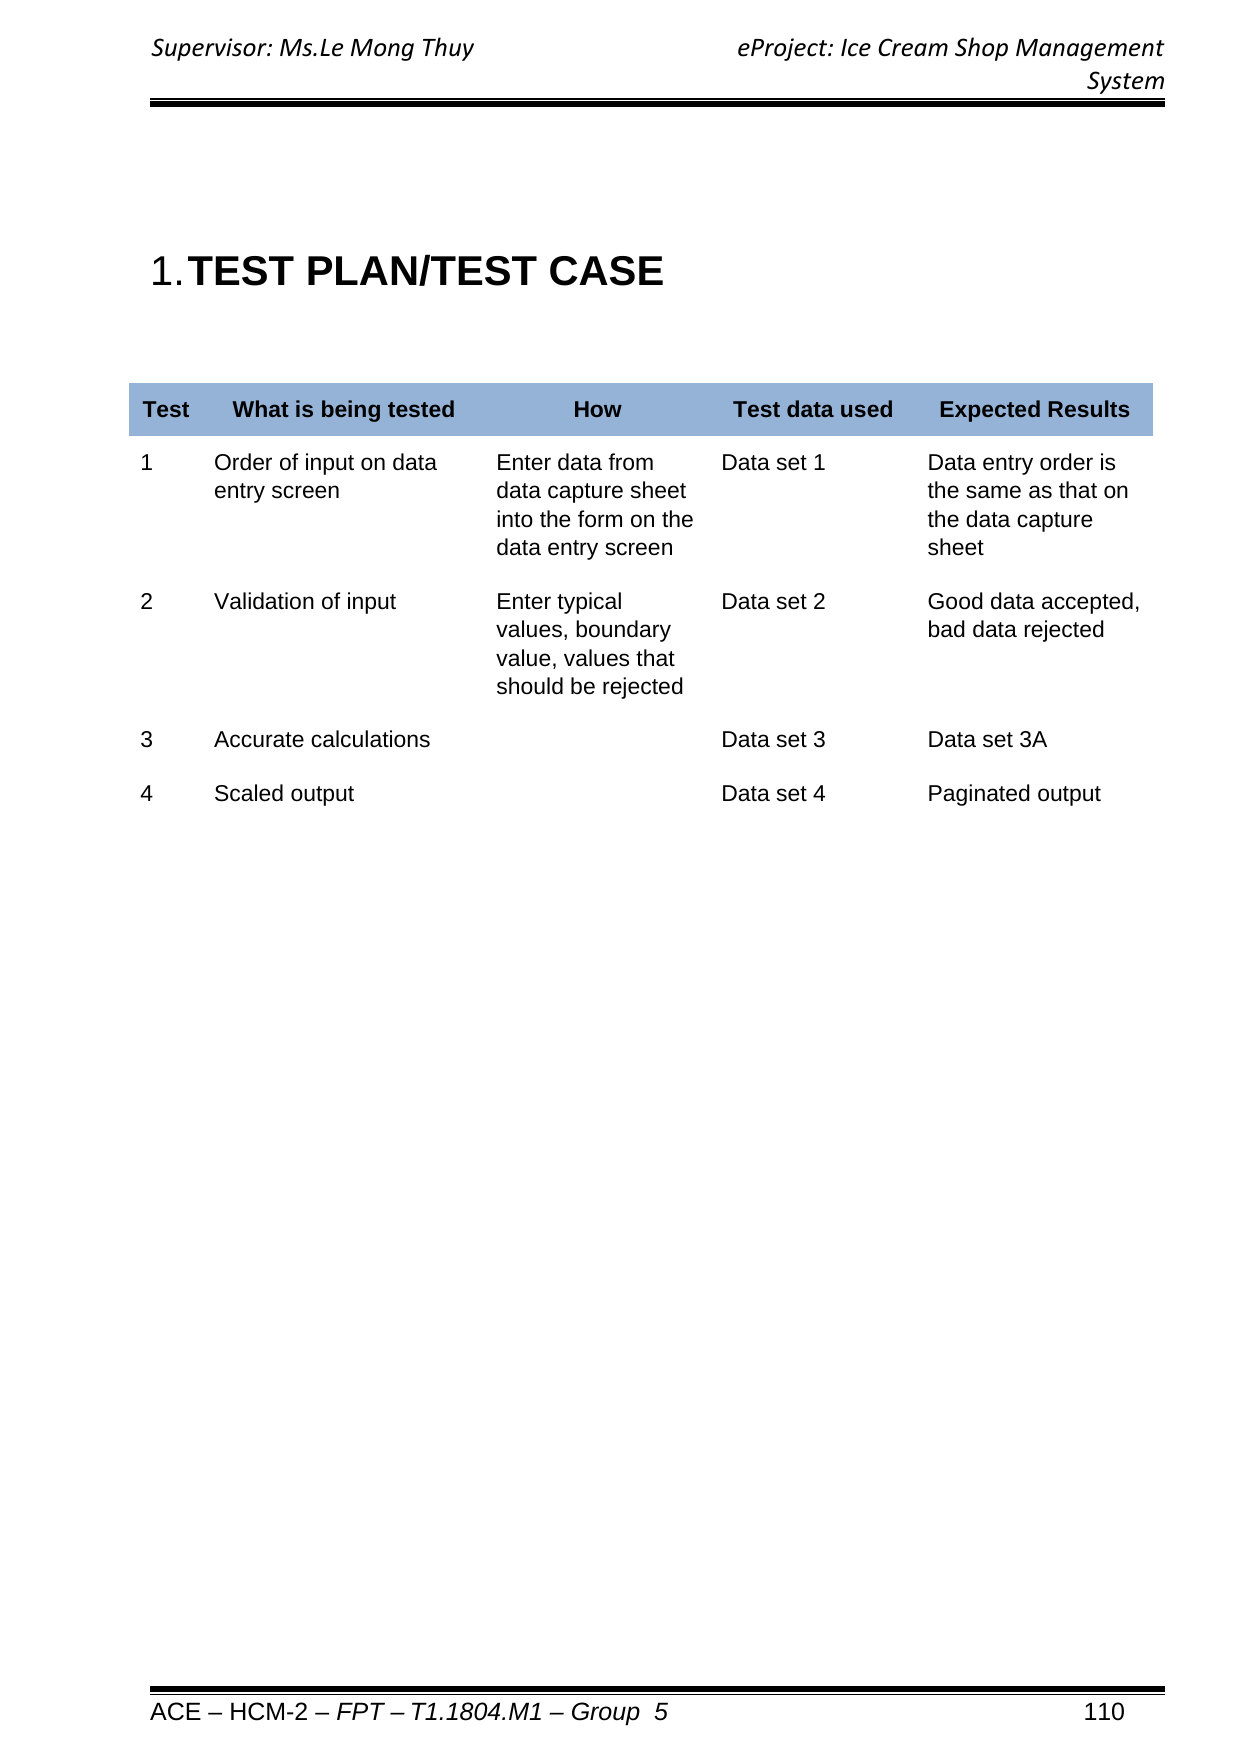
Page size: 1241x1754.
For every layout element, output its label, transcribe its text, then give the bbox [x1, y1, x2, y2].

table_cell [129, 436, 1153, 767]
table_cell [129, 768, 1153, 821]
list TEST PLAN/TEST CASE [150, 246, 1165, 294]
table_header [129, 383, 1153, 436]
